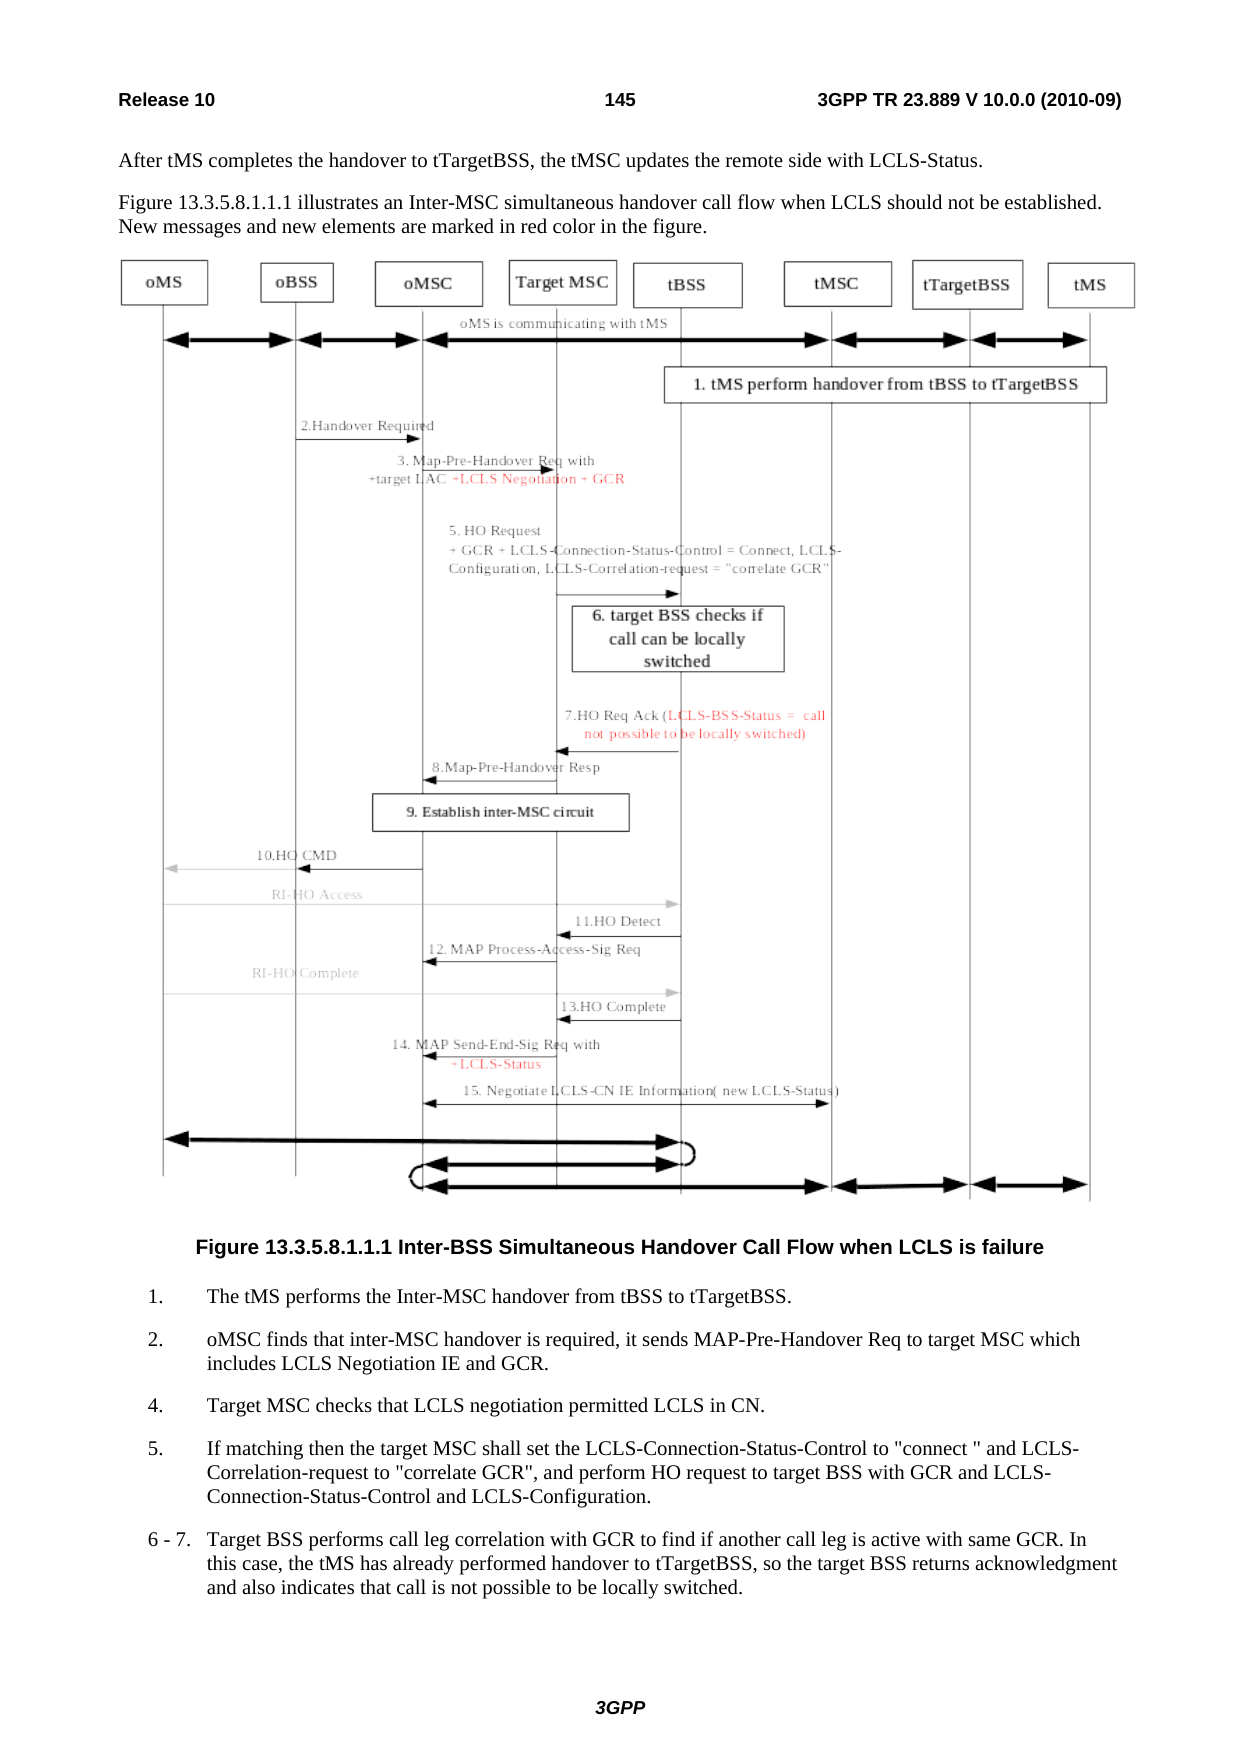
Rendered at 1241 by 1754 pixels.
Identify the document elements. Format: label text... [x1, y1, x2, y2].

text Figure 13.3.5.8.1.1.1 illustrates an Inter-MSC simultaneous handover call flow when LCLS should not be established. New messages and new elements are marked in red color in the figure. [118, 190, 1122, 238]
text 4. Target MSC checks that LCLS negotiation permitted LCLS in CN. [148, 1393, 1122, 1417]
text 2. oMSC finds that inter-MSC handover is required, it sends MAP-Pre-Handover Req to target MSC which includes LCLS Negotiation IE and GCR. [148, 1326, 1122, 1374]
text 1. The tMS performs the Inter-MSC handover from tBSS to tTargetBSS. [148, 1284, 1122, 1308]
text Figure 13.3.5.8.1.1.1 Inter-BSS Simultaneous Handover Call Flow when LCLS is failure [118, 1235, 1122, 1259]
text After tMS completes the handover to tTargetBSS, the tMSC updates the remote side with LCLS-Status. [118, 147, 1122, 172]
text 6 - 7. Target BSS performs call leg correlation with GCR to find if another call leg is active with same GCR. In this case, the tMS has already performed handover to tTargetBSS, so the target BSS returns acknowledgment and also indicates that call is not possible to be locally switched. [148, 1527, 1122, 1599]
text 5. If matching then the target MSC shall set the LCLS-Connection-Status-Control to "connect " and LCLS-Correlation-request to "correlate GCR", and perform HO request to target BSS with GCR and LCLS-Connection-Status-Control and LCLS-Configuration. [148, 1436, 1122, 1508]
